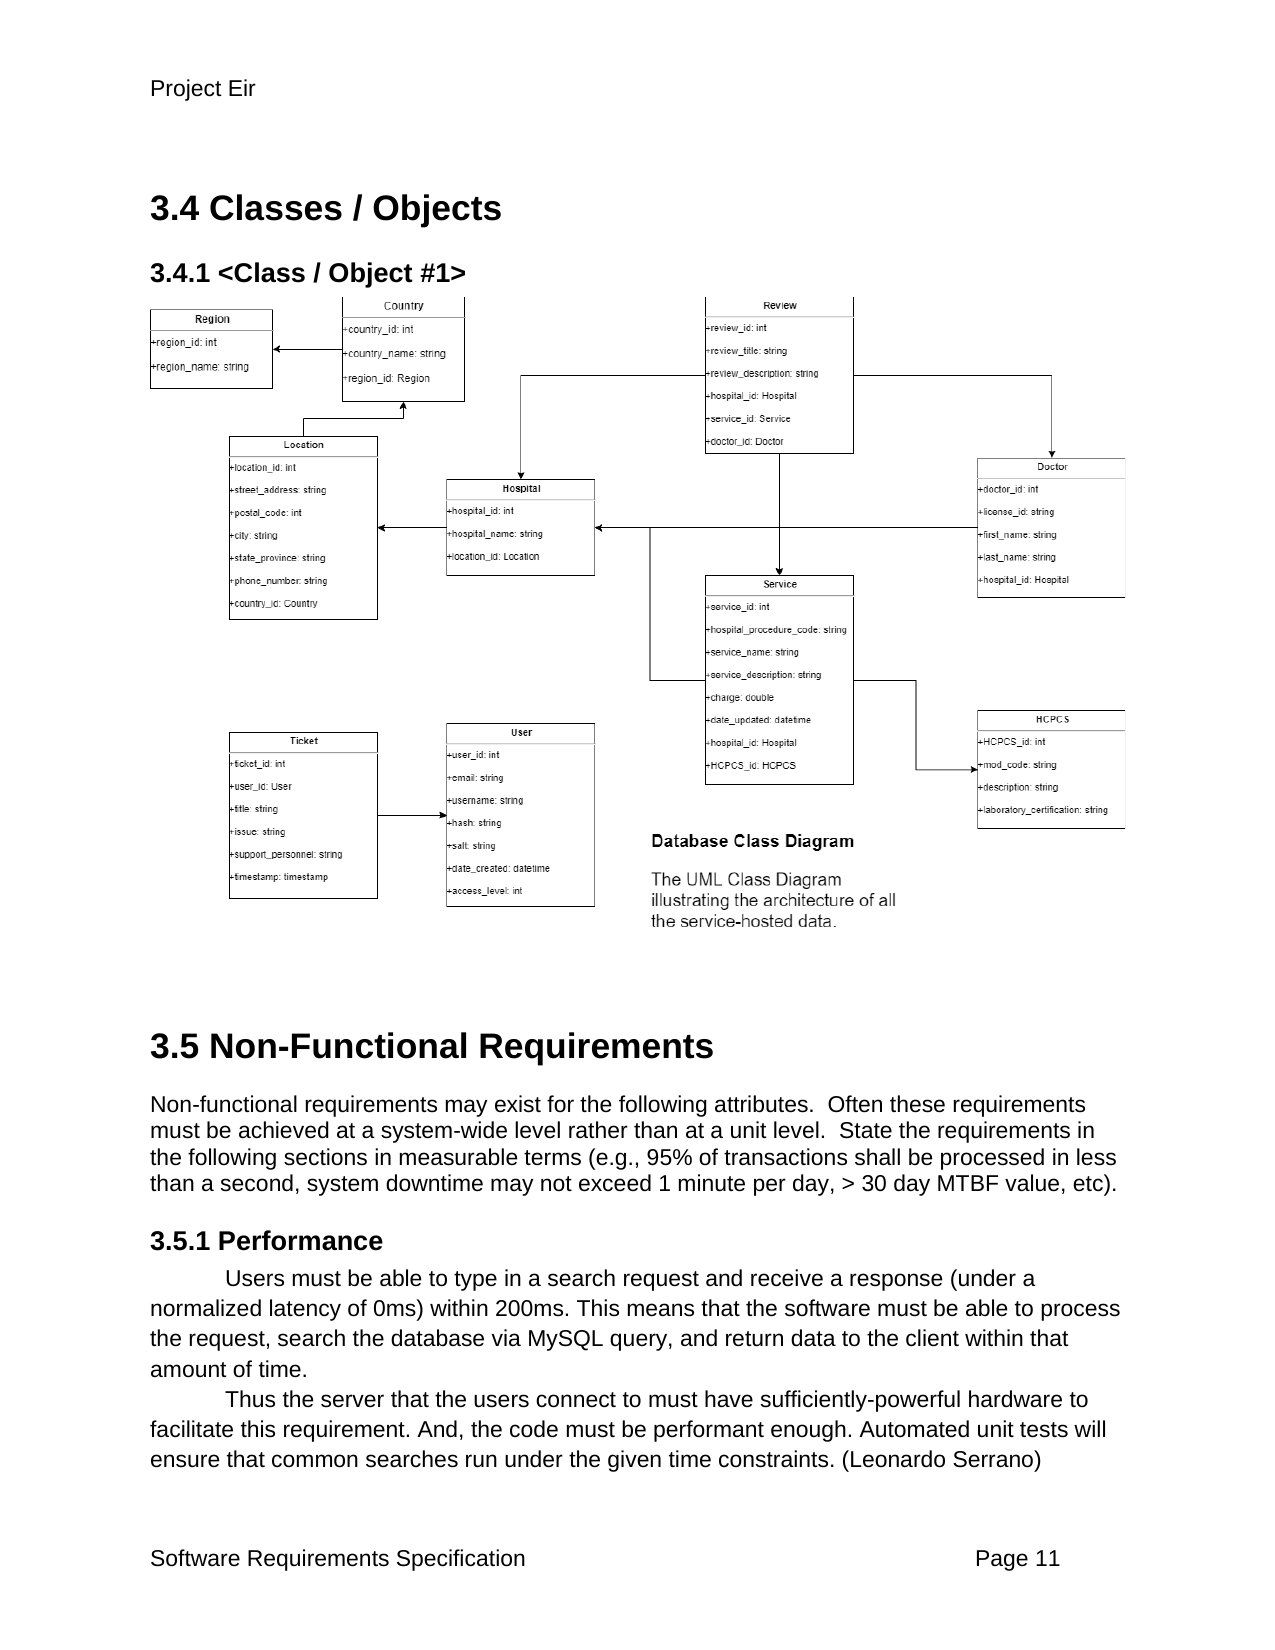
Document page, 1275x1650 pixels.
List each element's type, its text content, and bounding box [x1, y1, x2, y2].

text Users must be able to type in a search request and receive a response (under a normalized latency of 0ms) within 200ms. This means that the software must be able to process the request, search the database via MySQL query, and return data to the client within that amount of time. [150, 1265, 1125, 1382]
subtitle 3.5 Non-Functional Requirements [150, 1025, 1125, 1066]
picture [150, 297, 1125, 933]
subtitle 3.4.1 <Class / Object #1> [150, 257, 1125, 289]
subtitle 3.4 Classes / Objects [150, 187, 1125, 228]
text Non-functional requirements may exist for the following attributes. Often these requirements must be achieved at a system-wide level rather than at a unit level. State the requirements in the following sections in measurable terms (e.g., 95% of transactions shall be processed in less than a second, system downtime may not exceed 1 minute per day, > 30 day MTBF value, etc). [150, 1091, 1125, 1196]
subtitle 3.5.1 Performance [150, 1225, 1125, 1257]
text Thus the server that the users connect to must have sufficiently-powerful hardware to facilitate this requirement. And, the code must be performant enough. Automated unit tests will ensure that common searches run under the given time constraints. (Leonardo Serrano) [150, 1386, 1125, 1473]
